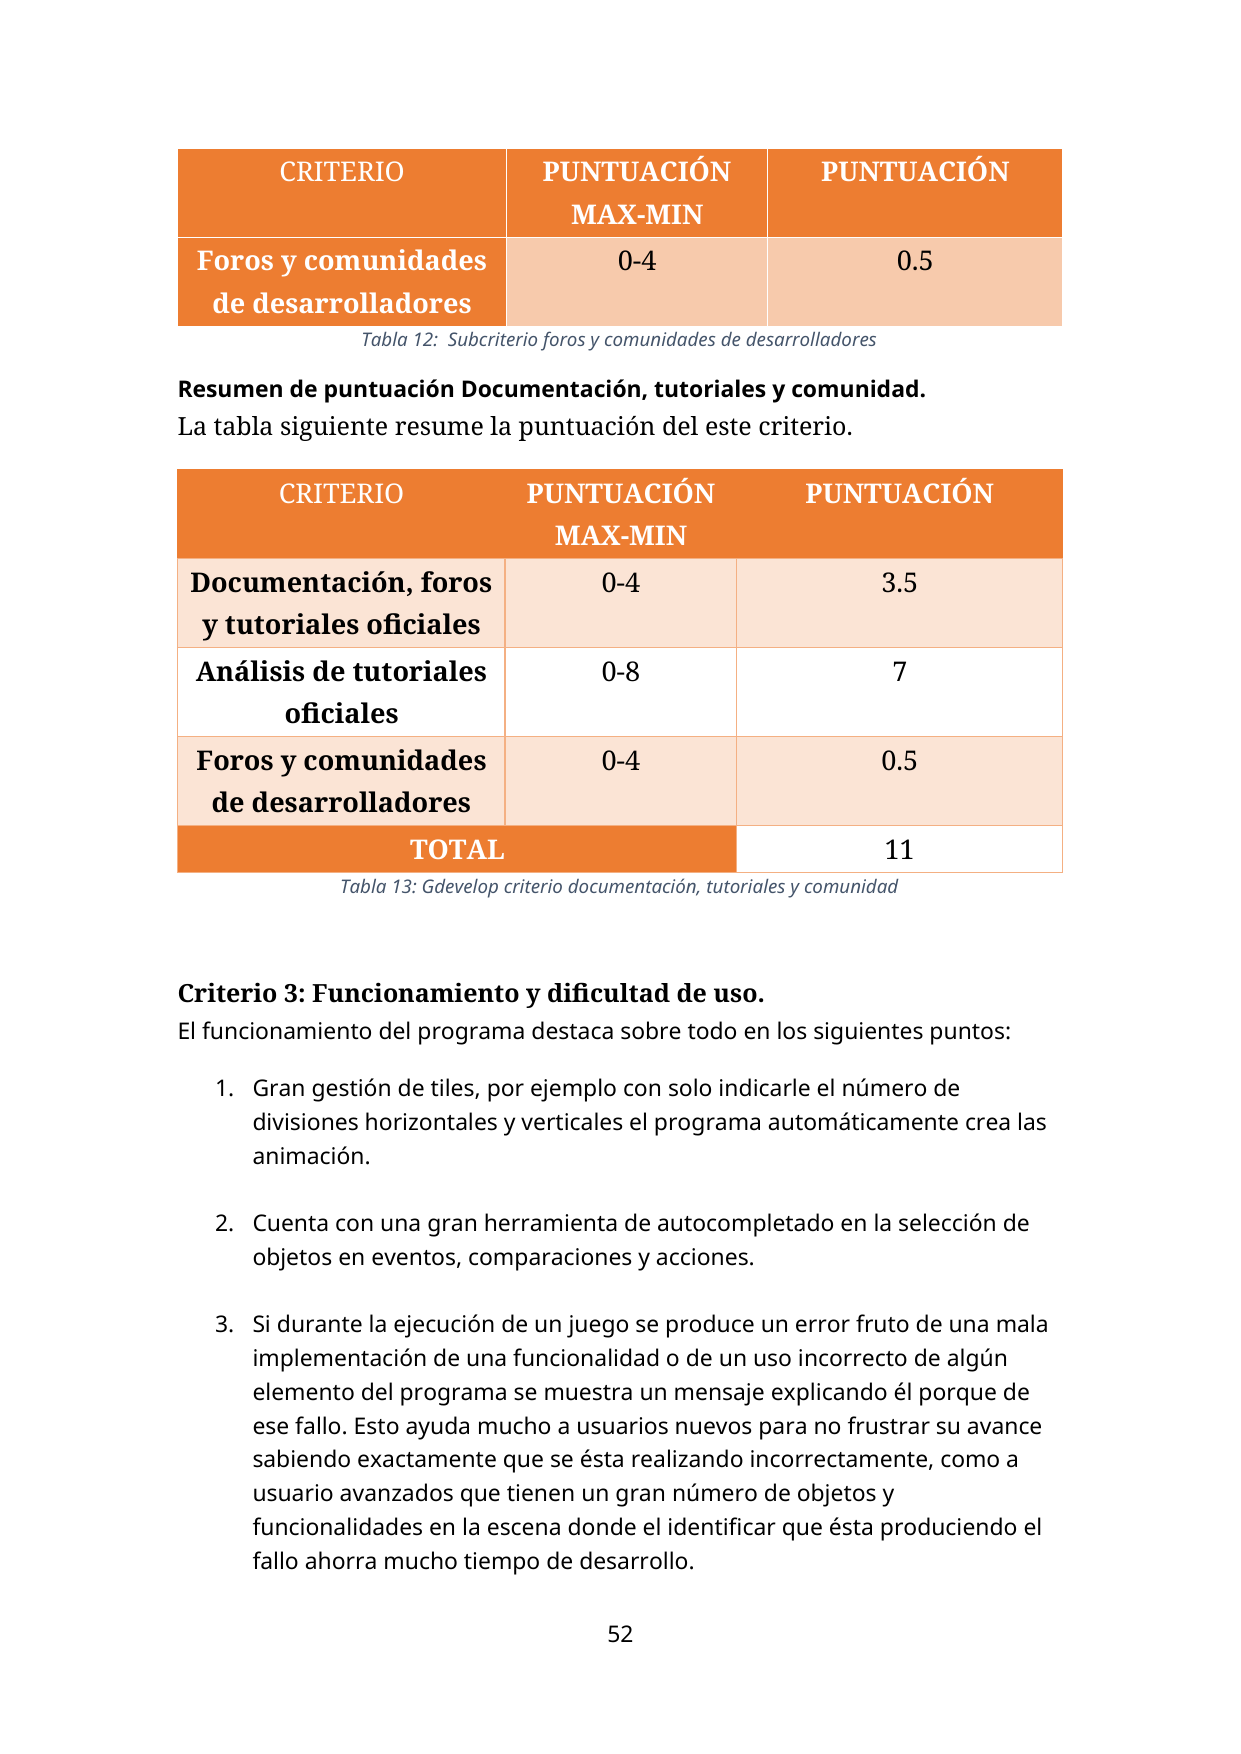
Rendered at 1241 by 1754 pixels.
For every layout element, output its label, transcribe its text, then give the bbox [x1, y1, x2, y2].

text La tabla siguiente resume la puntuación del este criterio. [177, 409, 1063, 443]
text El funcionamiento del programa destaca sobre todo en los siguientes puntos: [177, 1015, 1063, 1047]
table_cell TOTAL [178, 826, 736, 872]
table_cell Documentación, foros y tutoriales oficiales [178, 559, 504, 647]
table_cell 11 [737, 826, 1062, 872]
list Si durante la ejecución de un juego se produce un error fruto de una mala implementación de una funcionalidad o de un uso incorrecto de algún elemento del programa se muestra un mensaje explicando él porque de ese fallo. Esto ayuda mucho a usuarios nuevos para no frustrar su avance sabiendo exactamente que se ésta realizando incorrectamente, como a usuario avanzados que tienen un gran número de objetos y funcionalidades en la escena donde el identificar que ésta produciendo el fallo ahorra mucho tiempo de desarrollo. [215, 1308, 1063, 1576]
subtitle Resumen de puntuación Documentación, tutoriales y comunidad. [177, 373, 1063, 404]
table_cell Foros y comunidades de desarrolladores [178, 737, 504, 825]
table_cell Foros y comunidades de desarrolladores [178, 238, 506, 326]
table_cell 0-4 [506, 559, 736, 647]
table_cell Análisis de tutoriales oficiales [178, 648, 504, 736]
subtitle Criterio 3: Funcionamiento y dificultad de uso. [177, 976, 1063, 1010]
list Cuenta con una gran herramienta de autocompletado en la selección de objetos en eventos, comparaciones y acciones. [215, 1207, 1063, 1306]
table_header PUNTUACIÓN MAX-MIN [507, 149, 767, 237]
table_cell 7 [737, 648, 1062, 736]
table_header PUNTUACIÓN [768, 149, 1062, 237]
table_cell 0-4 [507, 238, 767, 326]
table_cell 3.5 [737, 559, 1062, 647]
table_header PUNTUACIÓN MAX-MIN [506, 470, 736, 558]
table_header CRITERIO [178, 149, 506, 237]
table_cell 0.5 [737, 737, 1062, 825]
table_cell 0-4 [506, 737, 736, 825]
table_cell 0-8 [506, 648, 736, 736]
list Gran gestión de tiles, por ejemplo con solo indicarle el número de divisiones horizontales y verticales el programa automáticamente crea las animación. [215, 1072, 1063, 1204]
table_cell 0.5 [768, 238, 1062, 326]
table_header CRITERIO [178, 470, 504, 558]
table_header PUNTUACIÓN [737, 470, 1062, 558]
